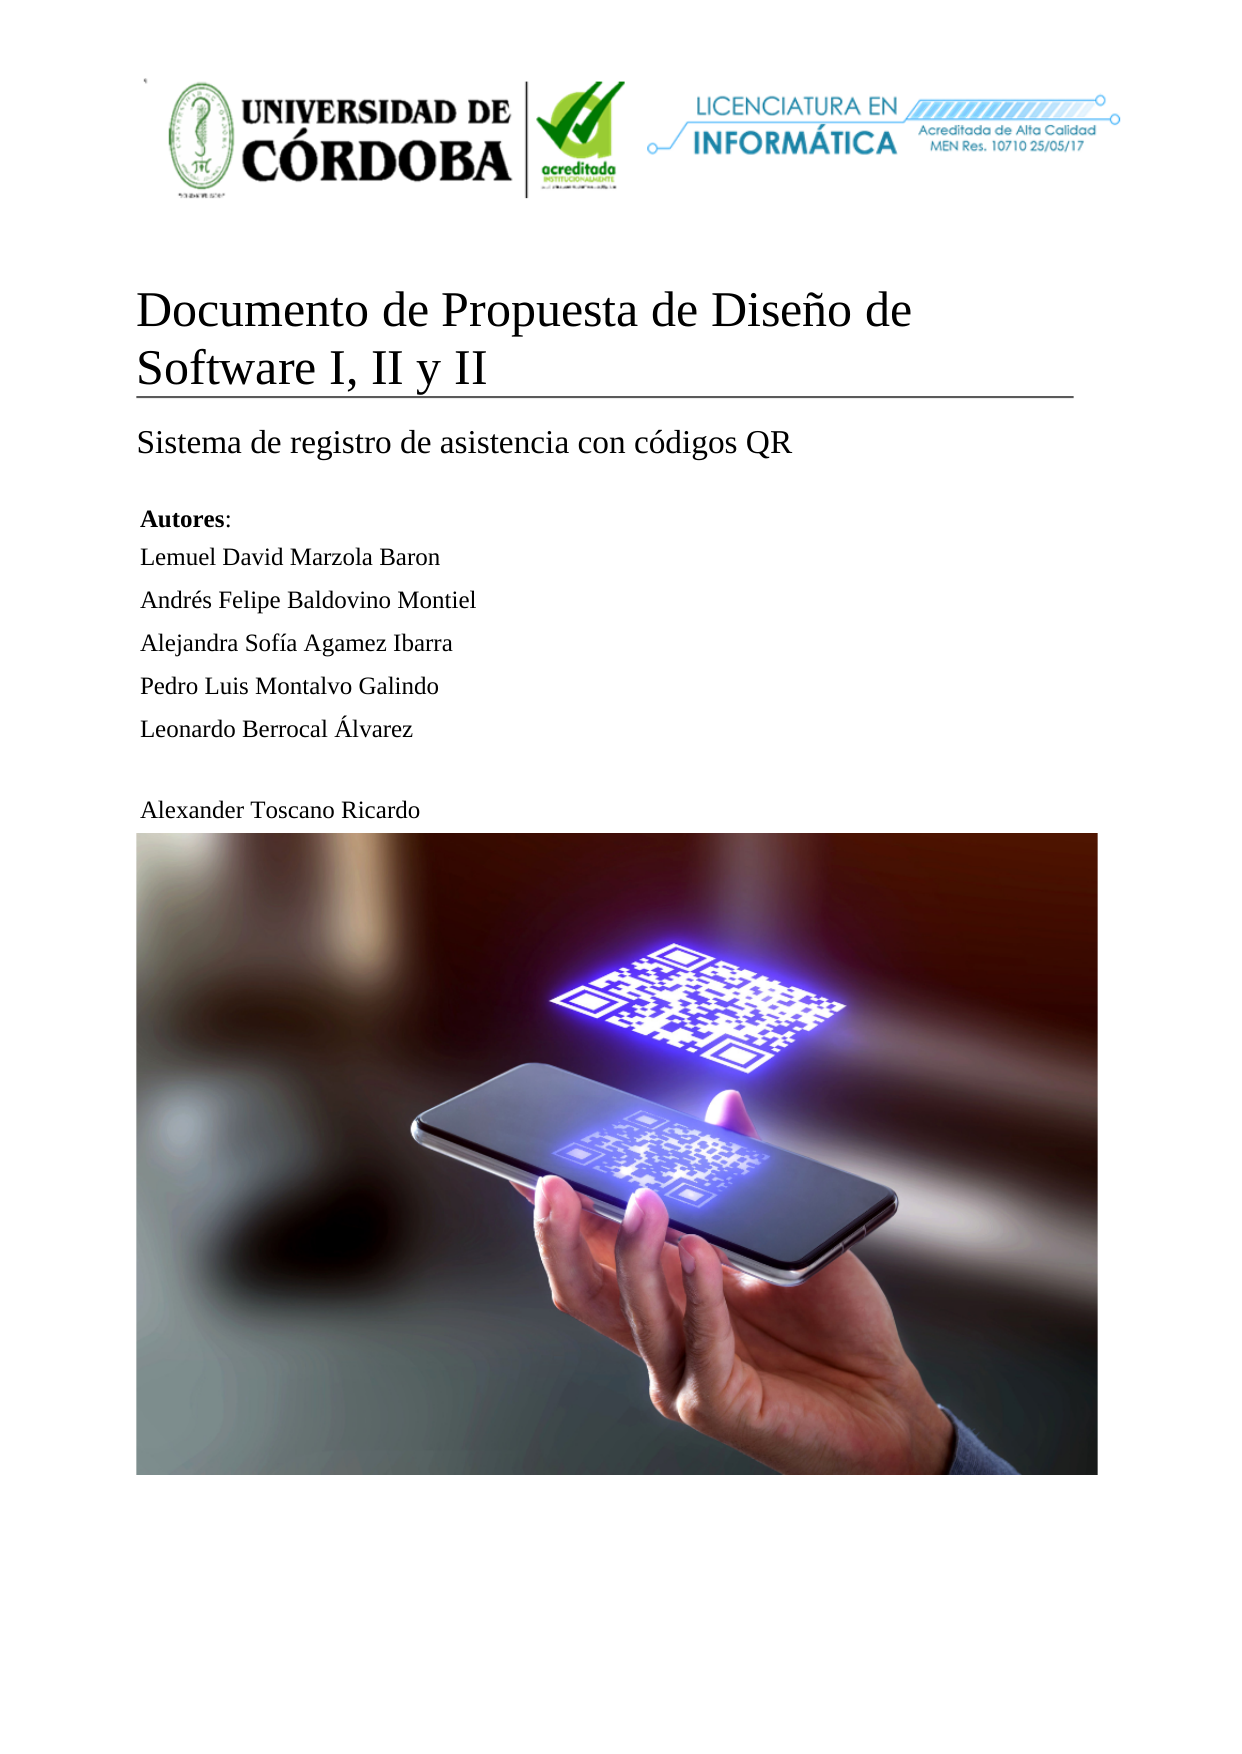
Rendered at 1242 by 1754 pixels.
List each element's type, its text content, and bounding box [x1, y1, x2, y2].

text Sistema de registro de asistencia con códigos QR [136, 423, 1126, 461]
text Autores: [140, 504, 1044, 533]
picture [136, 52, 1127, 213]
text Andrés Felipe Baldovino Montiel [140, 585, 1044, 614]
text Lemuel David Marzola Baron [140, 542, 1044, 571]
text Leonardo Berrocal Álvarez [140, 714, 1044, 743]
text Alexander Toscano Ricardo [140, 795, 1044, 824]
text Documento de Propuesta de Diseño de Software I, II y II [136, 280, 1073, 396]
picture [136, 833, 1098, 1475]
text Pedro Luis Montalvo Galindo [140, 671, 1044, 700]
text Alejandra Sofía Agamez Ibarra [140, 628, 1044, 657]
